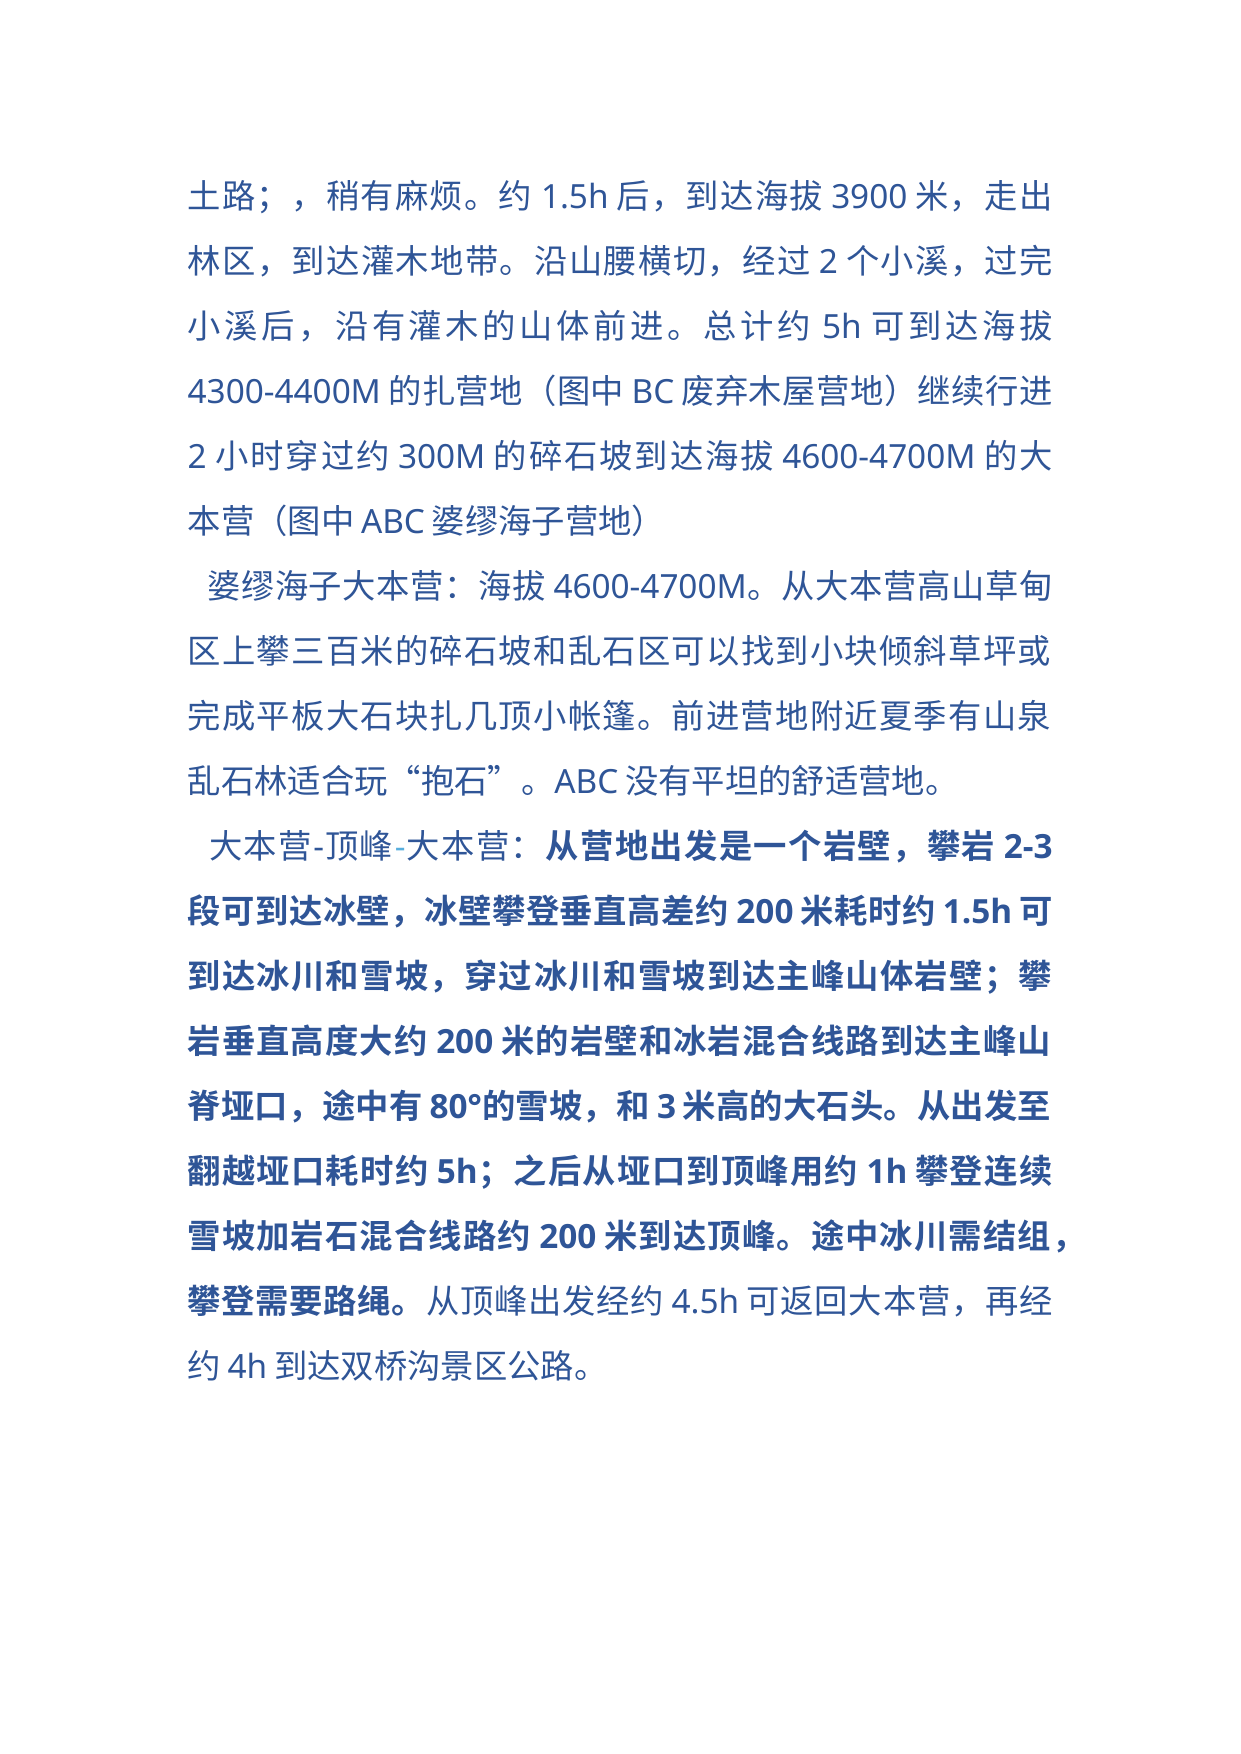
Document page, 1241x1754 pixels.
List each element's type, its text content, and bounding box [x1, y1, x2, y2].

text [187, 162, 1053, 552]
text 婆缪海子大本营：海拔4600-4700M。从大本营高山草甸区上攀三百米的碎石坡和乱石区可以找到小块倾斜草坪或完成平板大石块扎几顶小帐篷。前进营地附近夏季有山泉，乱石林适合玩“抱石”。ABC没有平坦的舒适营地。 大本营-顶峰-大本营：从营地出发是一个岩壁，攀岩2-3段可到达冰壁，冰壁攀登垂直高差约200米耗时约1.5h可到达冰川和雪坡，穿过冰川和雪坡到达主峰山体岩壁；攀岩垂直高度大约200米的岩壁和冰岩混合线路到达主峰山脊垭口，途中有80°的雪坡，和3米高的大石头。从出发至翻越垭口耗时约5h；之后从垭口到顶峰用约1h攀登连续雪坡加岩石混合线路约200米到达顶峰。途中冰川需结组，攀登需要路绳。从顶峰出发经约4.5h可返回大本营，再经约4h到达双桥沟景区公路。 [187, 552, 1053, 1397]
